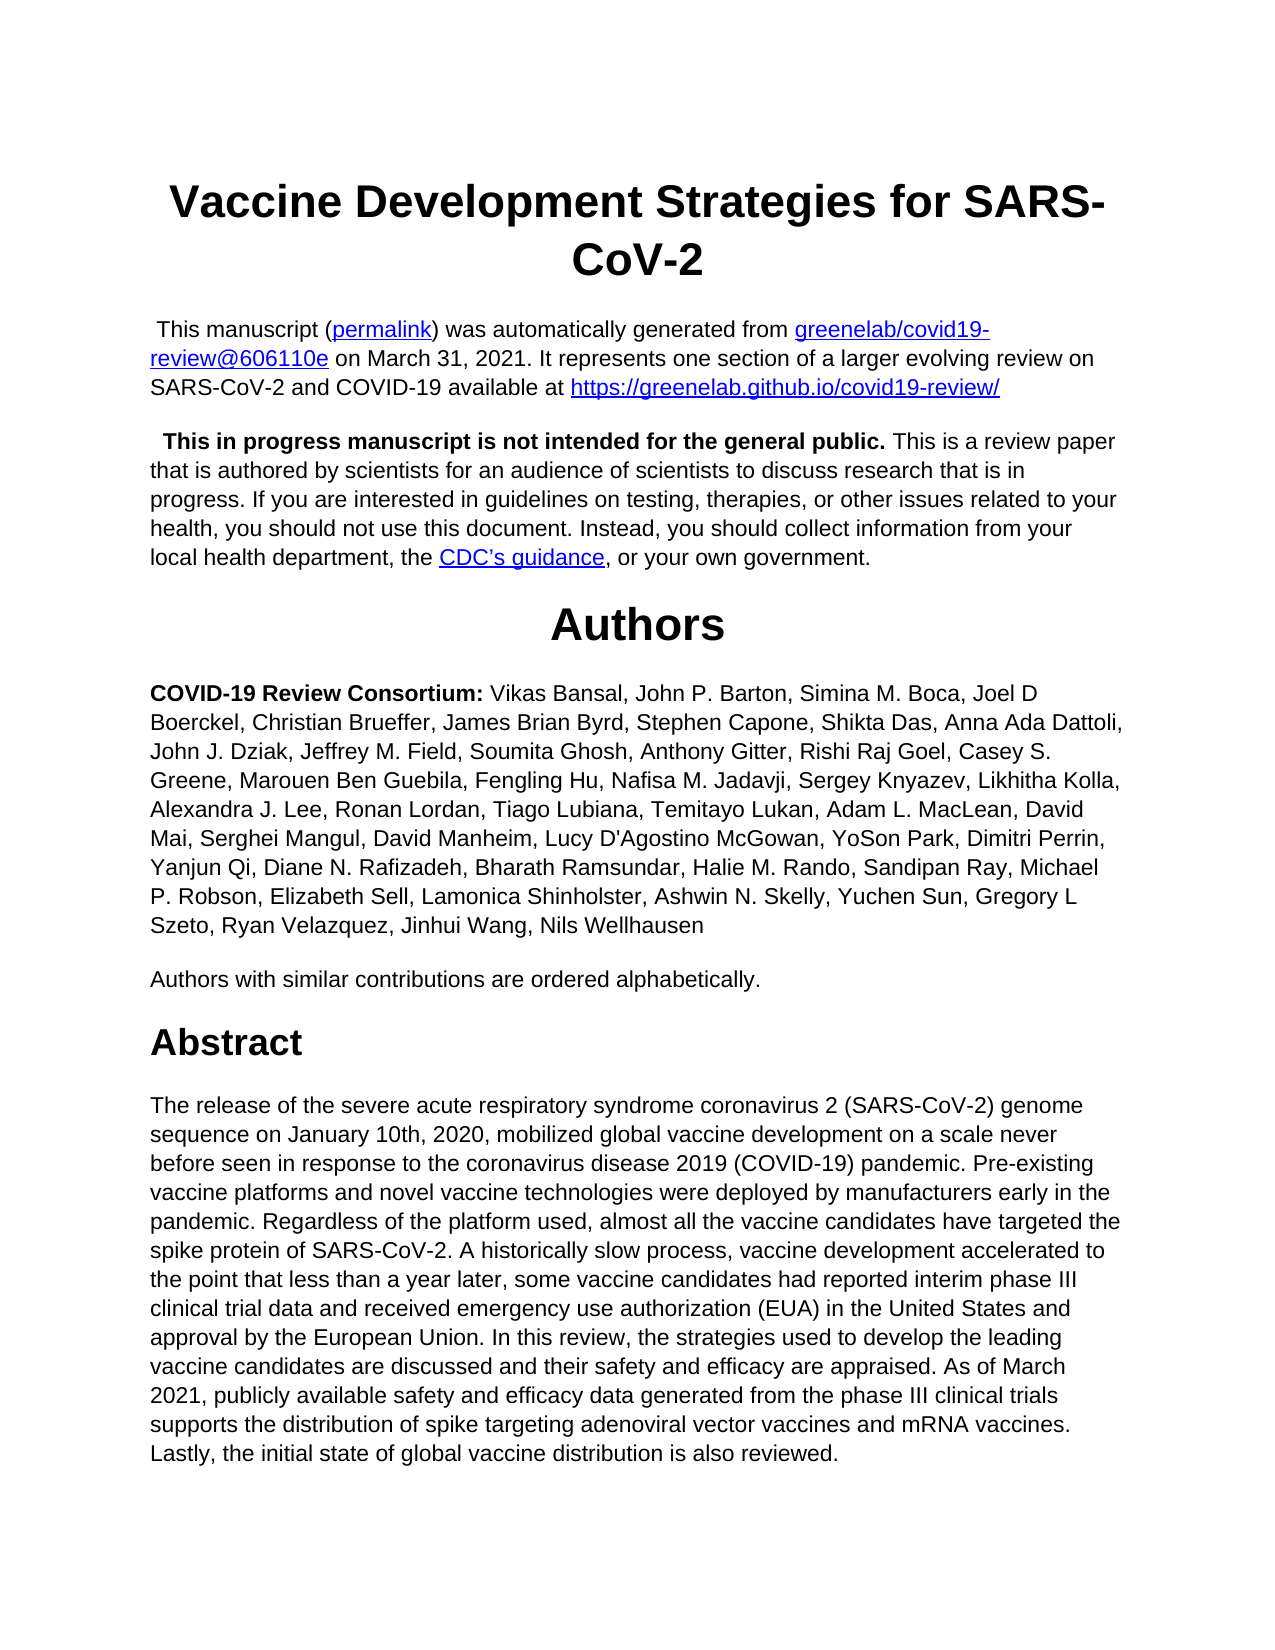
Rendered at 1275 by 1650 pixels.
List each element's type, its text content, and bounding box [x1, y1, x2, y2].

text Authors with similar contributions are ordered alphabetically. [150, 966, 1125, 992]
subtitle Authors [150, 597, 1125, 650]
title Vaccine Development Strategies for SARS-CoV-2 [150, 175, 1125, 286]
subtitle Abstract [150, 1020, 1125, 1063]
text This manuscript (permalink) was automatically generated from greenelab/covid19-review@606110e on March 31, 2021. It represents one section of a larger evolving review on SARS-CoV-2 and COVID-19 available at https://greenelab.github.io/covid19-review/ [150, 316, 1125, 400]
text COVID-19 Review Consortium: Vikas Bansal, John P. Barton, Simina M. Boca, Joel D Boerckel, Christian Brueffer, James Brian Byrd, Stephen Capone, Shikta Das, Anna Ada Dattoli, John J. Dziak, Jeffrey M. Field, Soumita Ghosh, Anthony Gitter, Rishi Raj Goel, Casey S. Greene, Marouen Ben Guebila, Fengling Hu, Nafisa M. Jadavji, Sergey Knyazev, Likhitha Kolla, Alexandra J. Lee, Ronan Lordan, Tiago Lubiana, Temitayo Lukan, Adam L. MacLean, David Mai, Serghei Mangul, David Manheim, Lucy D'Agostino McGowan, YoSon Park, Dimitri Perrin, Yanjun Qi, Diane N. Rafizadeh, Bharath Ramsundar, Halie M. Rando, Sandipan Ray, Michael P. Robson, Elizabeth Sell, Lamonica Shinholster, Ashwin N. Skelly, Yuchen Sun, Gregory L Szeto, Ryan Velazquez, Jinhui Wang, Nils Wellhausen [150, 680, 1125, 938]
text The release of the severe acute respiratory syndrome coronavirus 2 (SARS-CoV-2) genome sequence on January 10th, 2020, mobilized global vaccine development on a scale never before seen in response to the coronavirus disease 2019 (COVID-19) pandemic. Pre-existing vaccine platforms and novel vaccine technologies were deployed by manufacturers early in the pandemic. Regardless of the platform used, almost all the vaccine candidates have targeted the spike protein of SARS-CoV-2. A historically slow process, vaccine development accelerated to the point that less than a year later, some vaccine candidates had reported interim phase III clinical trial data and received emergency use authorization (EUA) in the United States and approval by the European Union. In this review, the strategies used to develop the leading vaccine candidates are discussed and their safety and efficacy are appraised. As of March 2021, publicly available safety and efficacy data generated from the phase III clinical trials supports the distribution of spike targeting adenoviral vector vaccines and mRNA vaccines. Lastly, the initial state of global vaccine distribution is also reviewed. [150, 1092, 1125, 1466]
text This in progress manuscript is not intended for the general public. This is a review paper that is authored by scientists for an audience of scientists to discuss research that is in progress. If you are interested in guidelines on testing, therapies, or other issues related to your health, you should not use this document. Instead, you should collect information from your local health department, the CDC’s guidance, or your own government. [150, 428, 1125, 570]
